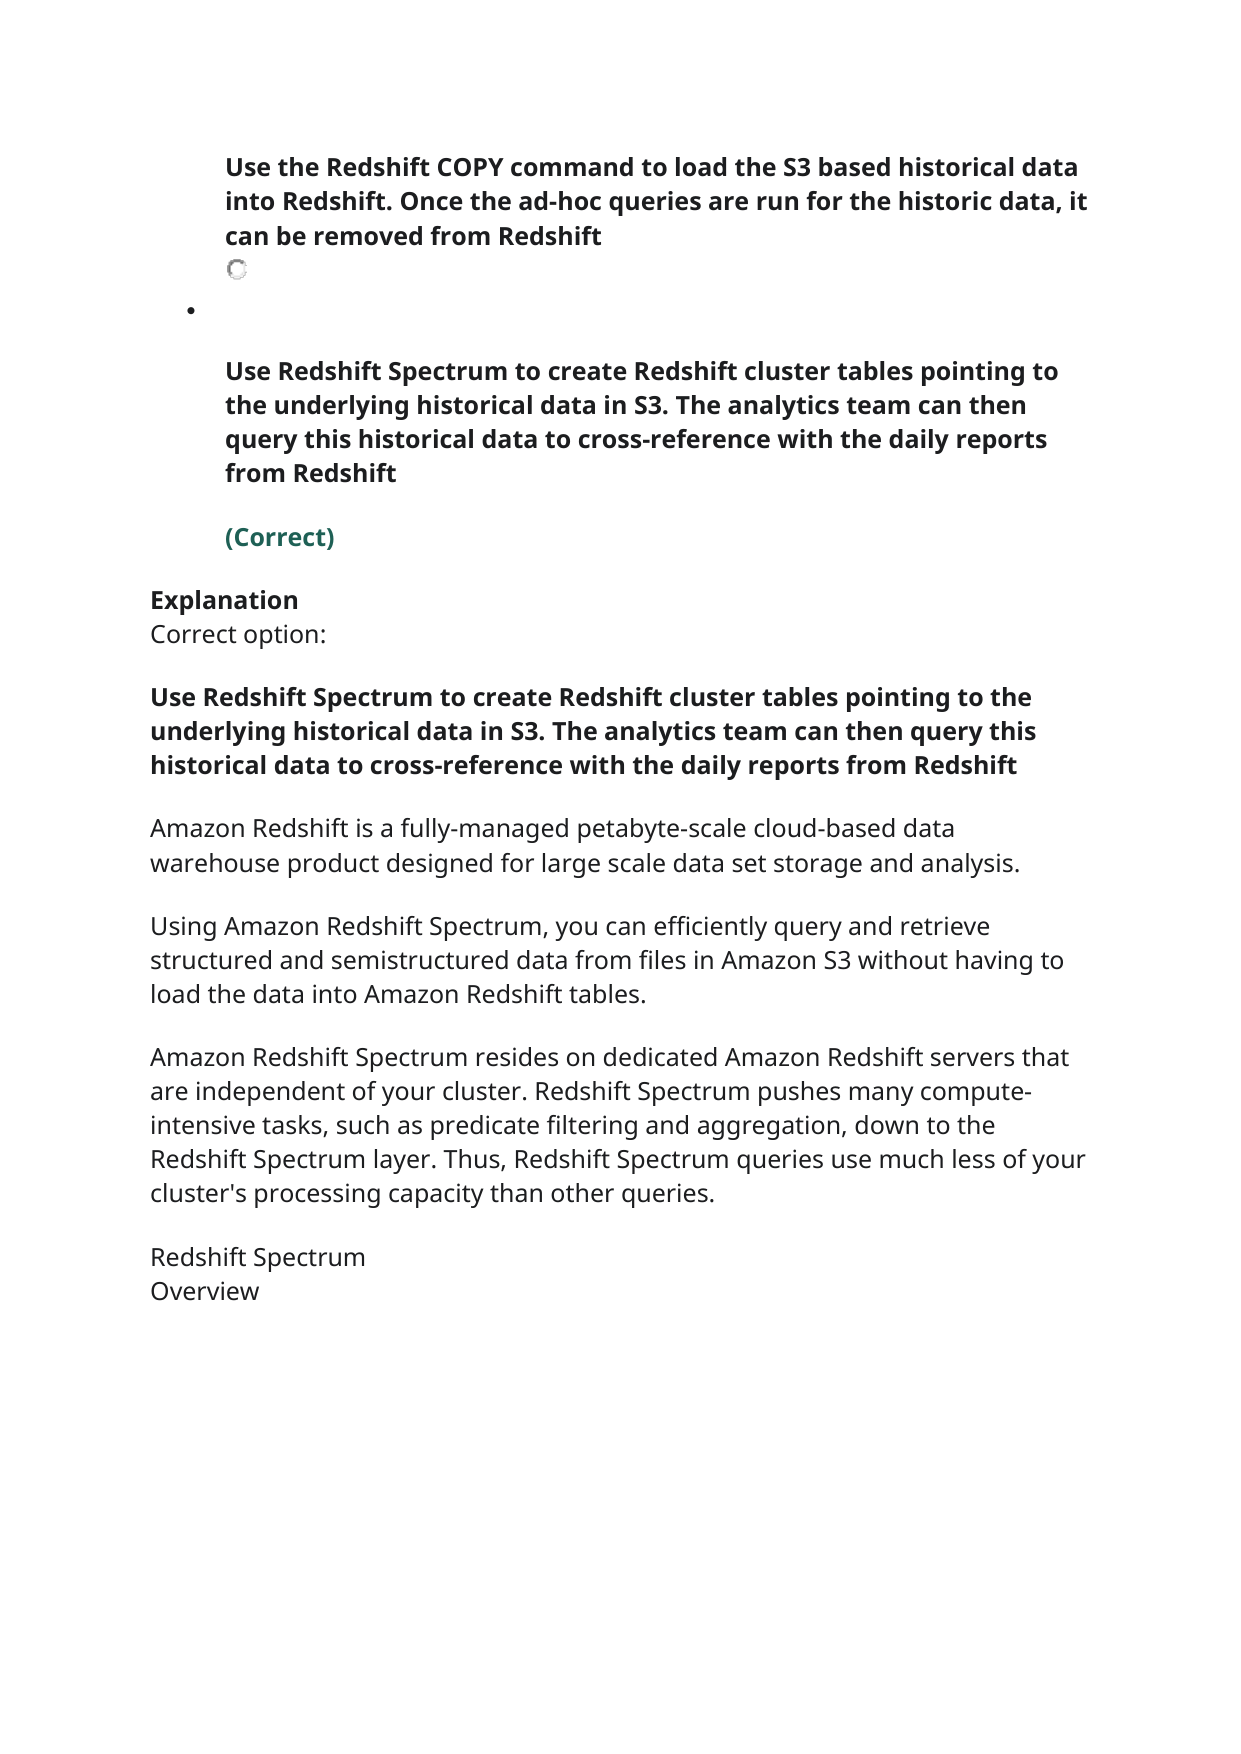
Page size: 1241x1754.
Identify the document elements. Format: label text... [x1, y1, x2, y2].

text (Correct) [225, 519, 1090, 553]
text Amazon Redshift is a fully-managed petabyte-scale cloud-based data warehouse product designed for large scale data set storage and analysis. [150, 811, 1090, 879]
text Amazon Redshift Spectrum resides on dedicated Amazon Redshift servers that are independent of your cluster. Redshift Spectrum pushes many compute-intensive tasks, such as predicate filtering and aggregation, down to the Redshift Spectrum layer. Thus, Redshift Spectrum queries use much less of your cluster's processing capacity than other queries. [150, 1040, 1090, 1210]
text Correct option: [150, 617, 1090, 651]
text Use the Redshift COPY command to load the S3 based historical data into Redshift. Once the ad-hoc queries are run for the historic data, it can be removed from Redshift [225, 150, 1090, 252]
text Explanation [150, 582, 1090, 617]
text Redshift Spectrum Overview via - https://aws.amazon.com/blogs/big-data/amazon-redshift-spectrum-extends-data-warehousing-out-to-exabytes-no-loading-required/ [150, 1239, 1090, 1307]
text Using Amazon Redshift Spectrum, you can efficiently query and retrieve structured and semistructured data from files in Amazon S3 without having to load the data into Amazon Redshift tables. [150, 908, 1090, 1011]
text Use Redshift Spectrum to create Redshift cluster tables pointing to the underlying historical data in S3. The analytics team can then query this historical data to cross-reference with the daily reports from Redshift [150, 680, 1090, 782]
text Use Redshift Spectrum to create Redshift cluster tables pointing to the underlying historical data in S3. The analytics team can then query this historical data to cross-reference with the daily reports from Redshift [225, 354, 1090, 490]
